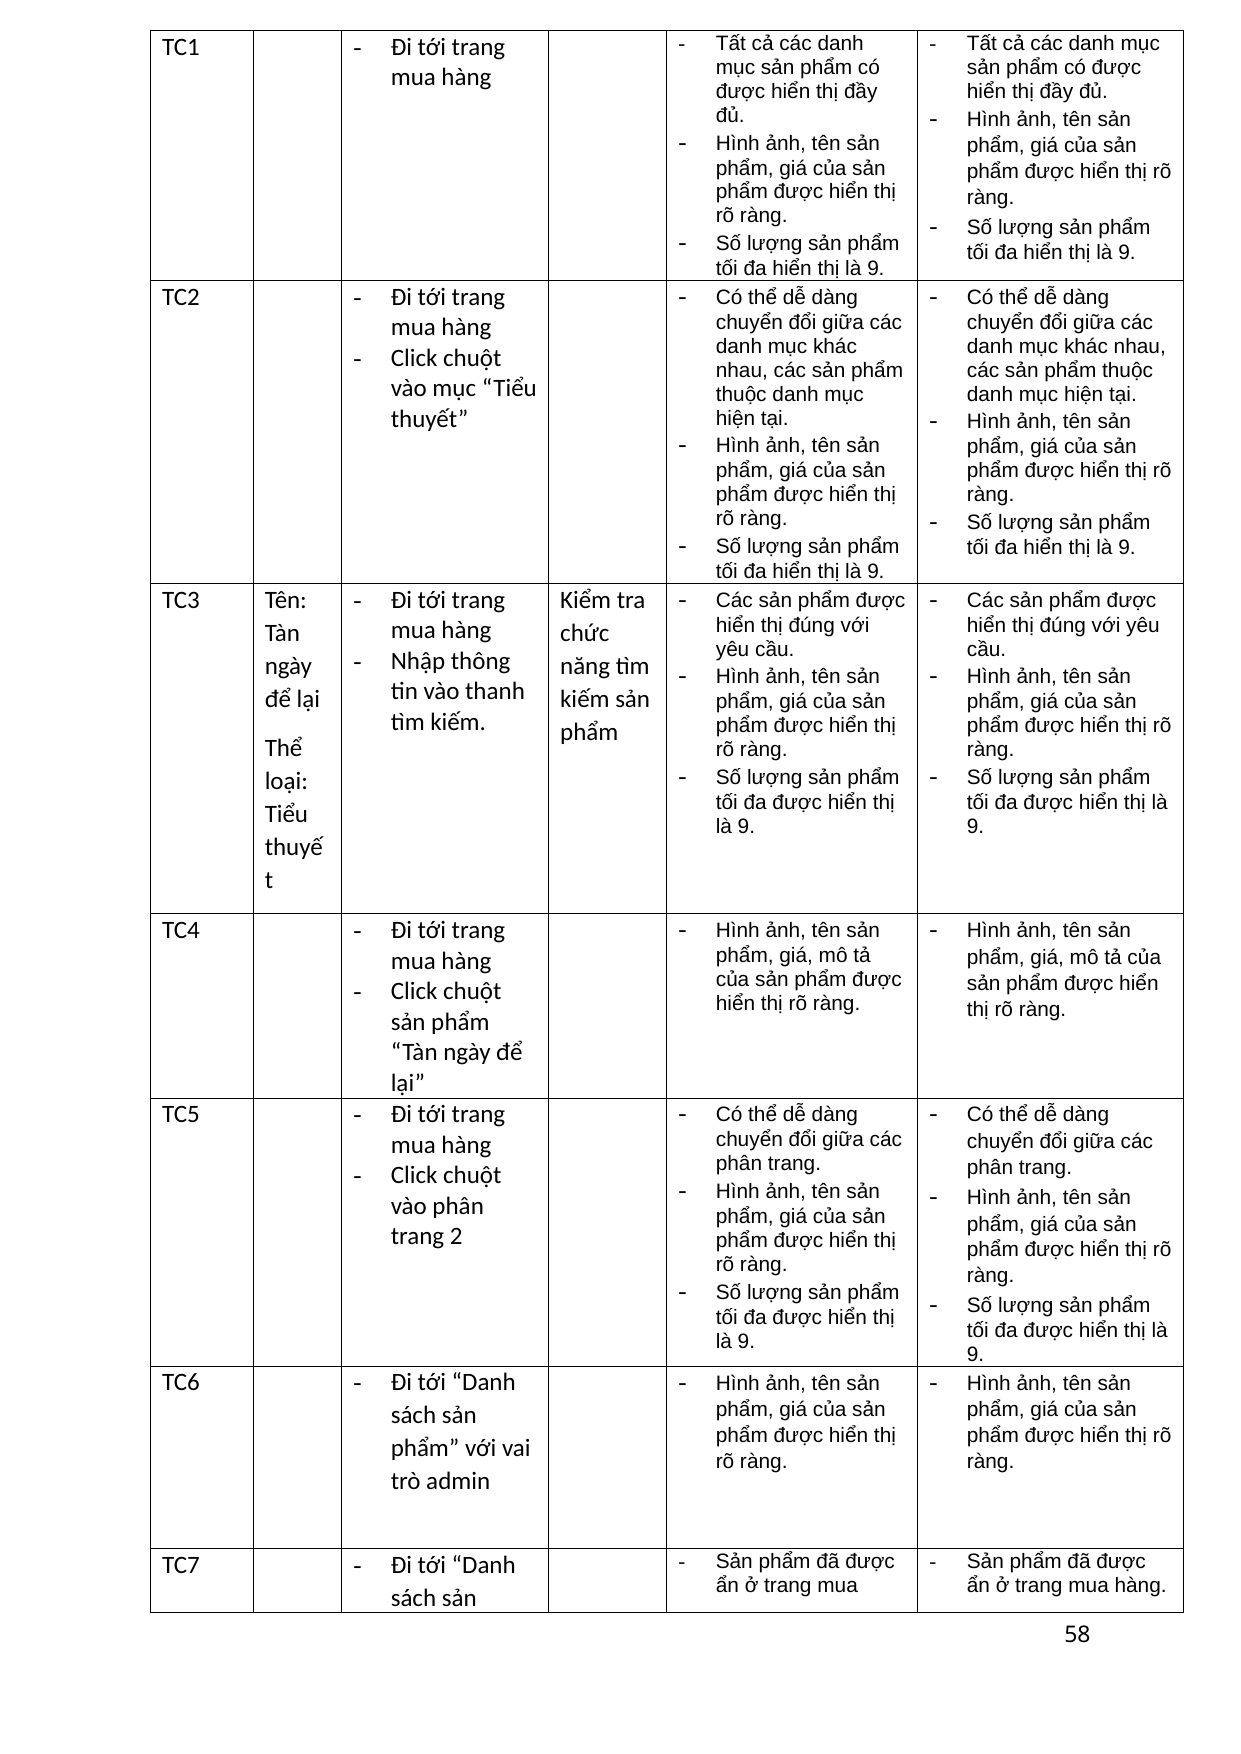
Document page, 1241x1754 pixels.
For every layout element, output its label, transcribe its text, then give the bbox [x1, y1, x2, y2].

table_cell [254, 31, 341, 280]
table_cell Đi tới “Danh sách sản phẩm” với vai trò admin [342, 1367, 548, 1548]
table_cell Hình ảnh, tên sản phẩm, giá, mô tả của sản phẩm được hiển thị rõ ràng. [918, 914, 1183, 1097]
table_cell TC3 [151, 584, 253, 913]
table_cell Các sản phẩm được hiển thị đúng với yêu cầu. Hình ảnh, tên sản phẩm, giá của sản phẩm được hiển thị rõ ràng. Số lượng sản phẩm tối đa được hiển thị là 9. [918, 584, 1183, 913]
table_cell [549, 914, 666, 1097]
table_cell [549, 31, 666, 280]
table_cell Các sản phẩm được hiển thị đúng với yêu cầu. Hình ảnh, tên sản phẩm, giá của sản phẩm được hiển thị rõ ràng. Số lượng sản phẩm tối đa được hiển thị là 9. [667, 584, 917, 913]
table_cell [254, 1367, 341, 1548]
table_cell Có thể dễ dàng chuyển đổi giữa các danh mục khác nhau, các sản phẩm thuộc danh mục hiện tại. Hình ảnh, tên sản phẩm, giá của sản phẩm được hiển thị rõ ràng. Số lượng sản phẩm tối đa hiển thị là 9. [667, 281, 917, 583]
table_cell Có thể dễ dàng chuyển đổi giữa các danh mục khác nhau, các sản phẩm thuộc danh mục hiện tại. Hình ảnh, tên sản phẩm, giá của sản phẩm được hiển thị rõ ràng. Số lượng sản phẩm tối đa hiển thị là 9. [918, 281, 1183, 583]
table_cell Có thể dễ dàng chuyển đổi giữa các phân trang. Hình ảnh, tên sản phẩm, giá của sản phẩm được hiển thị rõ ràng. Số lượng sản phẩm tối đa được hiển thị là 9. [918, 1099, 1183, 1366]
table_cell TC4 [151, 914, 253, 1097]
table_cell Có thể dễ dàng chuyển đổi giữa các phân trang. Hình ảnh, tên sản phẩm, giá của sản phẩm được hiển thị rõ ràng. Số lượng sản phẩm tối đa được hiển thị là 9. [667, 1099, 917, 1366]
table_cell Tên: Tàn ngày để lại Thể loại: Tiểu thuyết [254, 584, 341, 913]
table_cell TC7 [151, 1549, 253, 1612]
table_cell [342, 1549, 548, 1612]
table_cell [549, 1549, 666, 1612]
table_cell [549, 281, 666, 583]
table_cell [254, 914, 341, 1097]
table_cell [254, 1549, 341, 1612]
table_cell Tất cả các danh mục sản phẩm có được hiển thị đầy đủ. Hình ảnh, tên sản phẩm, giá của sản phẩm được hiển thị rõ ràng. Số lượng sản phẩm tối đa hiển thị là 9. [667, 31, 917, 280]
table_cell TC2 [151, 281, 253, 583]
table_cell Đi tới trang mua hàng Click chuột vào mục “Tiểu thuyết” [342, 281, 548, 583]
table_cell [918, 1549, 1183, 1612]
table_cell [667, 1549, 917, 1612]
table_cell [549, 1367, 666, 1548]
table_cell [549, 1099, 666, 1366]
table_cell Đi tới trang mua hàng Click chuột vào phân trang 2 [342, 1099, 548, 1366]
table_cell TC5 [151, 1099, 253, 1366]
table_cell TC1 [151, 31, 253, 280]
table_cell Hình ảnh, tên sản phẩm, giá, mô tả của sản phẩm được hiển thị rõ ràng. [667, 914, 917, 1097]
table_cell Kiểm tra chức năng tìm kiếm sản phẩm [549, 584, 666, 913]
table_cell Đi tới trang mua hàng Nhập thông tin vào thanh tìm kiếm. [342, 584, 548, 913]
table_cell Đi tới trang mua hàng Click chuột sản phẩm “Tàn ngày để lại” [342, 914, 548, 1097]
table_cell Hình ảnh, tên sản phẩm, giá của sản phẩm được hiển thị rõ ràng. [918, 1367, 1183, 1548]
table_cell TC6 [151, 1367, 253, 1548]
table_cell Tất cả các danh mục sản phẩm có được hiển thị đầy đủ. Hình ảnh, tên sản phẩm, giá của sản phẩm được hiển thị rõ ràng. Số lượng sản phẩm tối đa hiển thị là 9. [918, 31, 1183, 280]
table_cell [254, 281, 341, 583]
table_cell Đi tới trang mua hàng [342, 31, 548, 280]
table_cell Hình ảnh, tên sản phẩm, giá của sản phẩm được hiển thị rõ ràng. [667, 1367, 917, 1548]
table_cell [254, 1099, 341, 1366]
